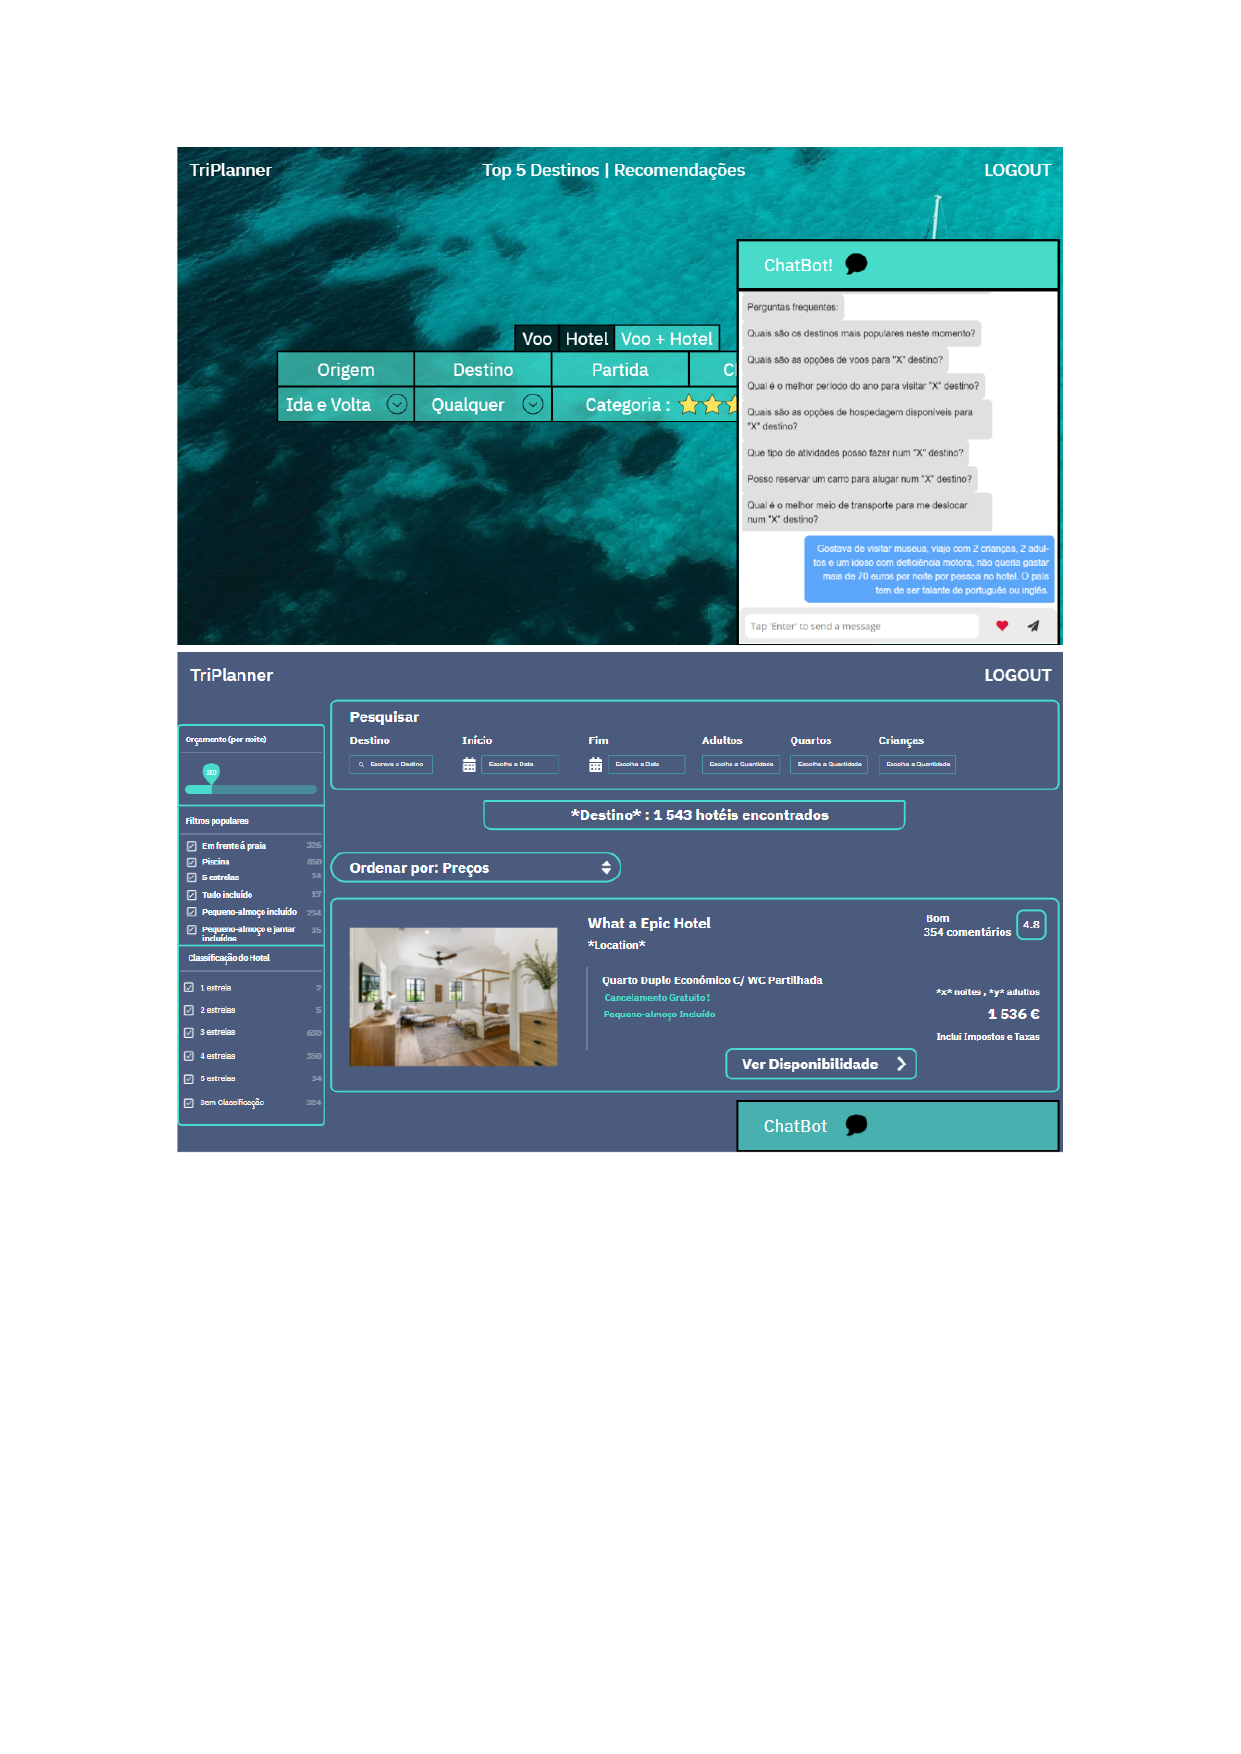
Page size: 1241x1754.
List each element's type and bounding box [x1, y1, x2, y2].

picture [177, 652, 1063, 1153]
picture [177, 147, 1063, 645]
